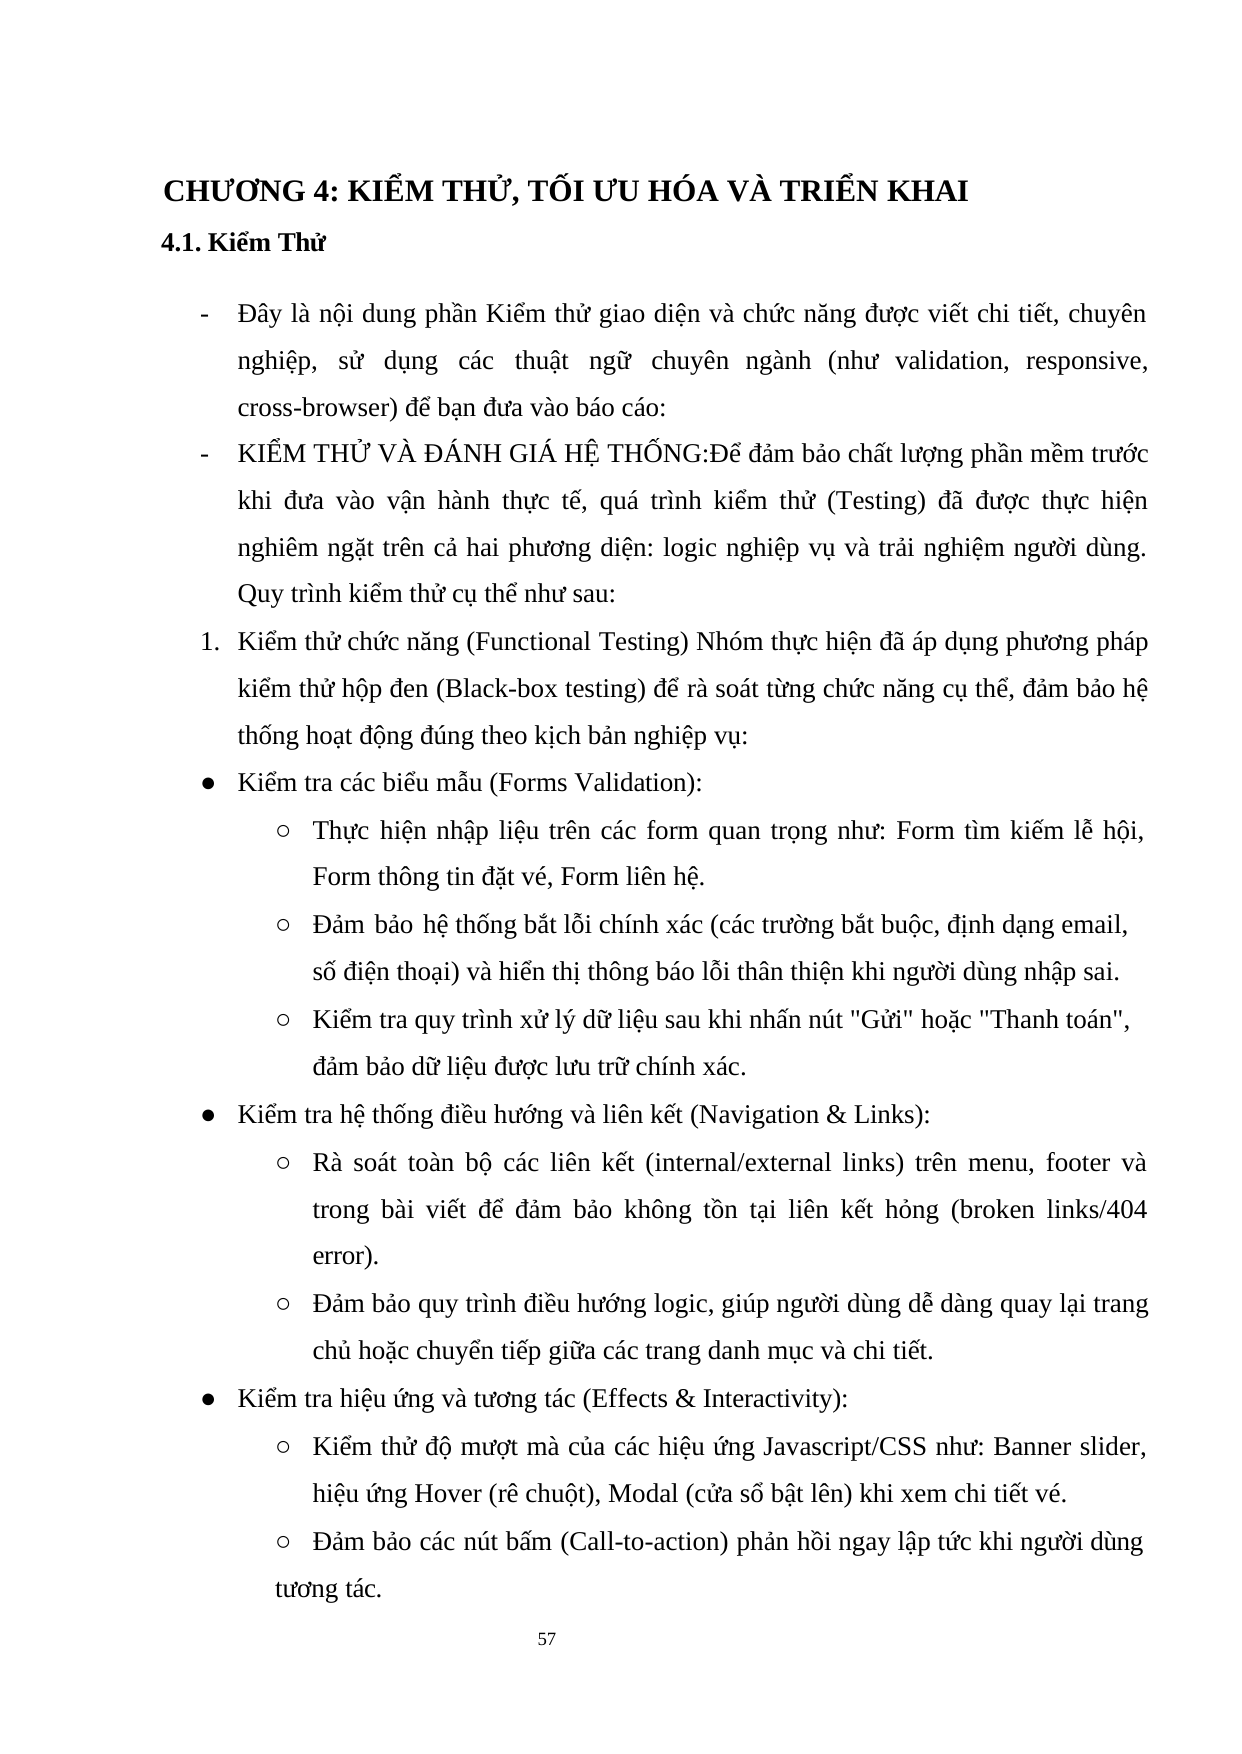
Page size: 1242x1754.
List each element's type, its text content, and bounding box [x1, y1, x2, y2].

list Kiểm tra hiệu ứng và tương tác (Effects & Interactivity): [200, 1382, 1227, 1413]
list KIỂM THỬ VÀ ĐÁNH GIÁ HỆ THỐNG:Để đảm bảo chất lượng phần mềm trước khi đưa vào vận hành thực tế, quá trình kiểm thử (Testing) đã được thực hiện nghiêm ngặt trên cả hai phương diện: logic nghiệp vụ và trải nghiệm người dùng. Quy trình kiểm thử cụ thể như sau: [200, 438, 1149, 609]
list Đảm bảo các nút bấm (Call-to-action) phản hồi ngay lập tức khi người dùng [275, 1525, 1227, 1556]
list Thực hiện nhập liệu trên các form quan trọng như: Form tìm kiếm lễ hội, Form thông tin đặt vé, Form liên hệ. [275, 814, 1149, 892]
list Kiểm thử chức năng (Functional Testing) Nhóm thực hiện đã áp dụng phương pháp kiểm thử hộp đen (Black-box testing) để rà soát từng chức năng cụ thể, đảm bảo hệ thống hoạt động đúng theo kịch bản nghiệp vụ: [200, 626, 1149, 750]
list Kiểm thử độ mượt mà của các hiệu ứng Javascript/CSS như: Banner slider, hiệu ứng Hover (rê chuột), Modal (cửa sổ bật lên) khi xem chi tiết vé. [275, 1430, 1148, 1508]
list Đây là nội dung phần Kiểm thử giao diện và chức năng được viết chi tiết, chuyên nghiệp, sử dụng các thuật ngữ chuyên ngành (như validation, responsive, cross-browser) để bạn đưa vào báo cáo: [200, 298, 1149, 422]
list Kiểm tra hệ thống điều hướng và liên kết (Navigation & Links): [200, 1098, 1227, 1129]
list Đảm bảo hệ thống bắt lỗi chính xác (các trường bắt buộc, định dạng email, số điện thoại) và hiển thị thông báo lỗi thân thiện khi người dùng nhập sai. [275, 908, 1148, 986]
list Rà soát toàn bộ các liên kết (internal/external links) trên menu, footer và trong bài viết để đảm bảo không tồn tại liên kết hỏng (broken links/404 error). [275, 1146, 1149, 1271]
text tương tác. [275, 1572, 1227, 1603]
list Kiểm tra các biểu mẫu (Forms Validation): [200, 766, 1227, 797]
subtitle CHƯƠNG 4: KIỂM THỬ, TỐI ƯU HÓA VÀ TRIỂN KHAI [163, 172, 1227, 208]
subtitle Kiểm Thử [161, 226, 1227, 257]
list Kiểm tra quy trình xử lý dữ liệu sau khi nhấn nút "Gửi" hoặc "Thanh toán", đảm bảo dữ liệu được lưu trữ chính xác. [275, 1003, 1149, 1081]
list Đảm bảo quy trình điều hướng logic, giúp người dùng dễ dàng quay lại trang chủ hoặc chuyển tiếp giữa các trang danh mục và chi tiết. [275, 1287, 1149, 1365]
